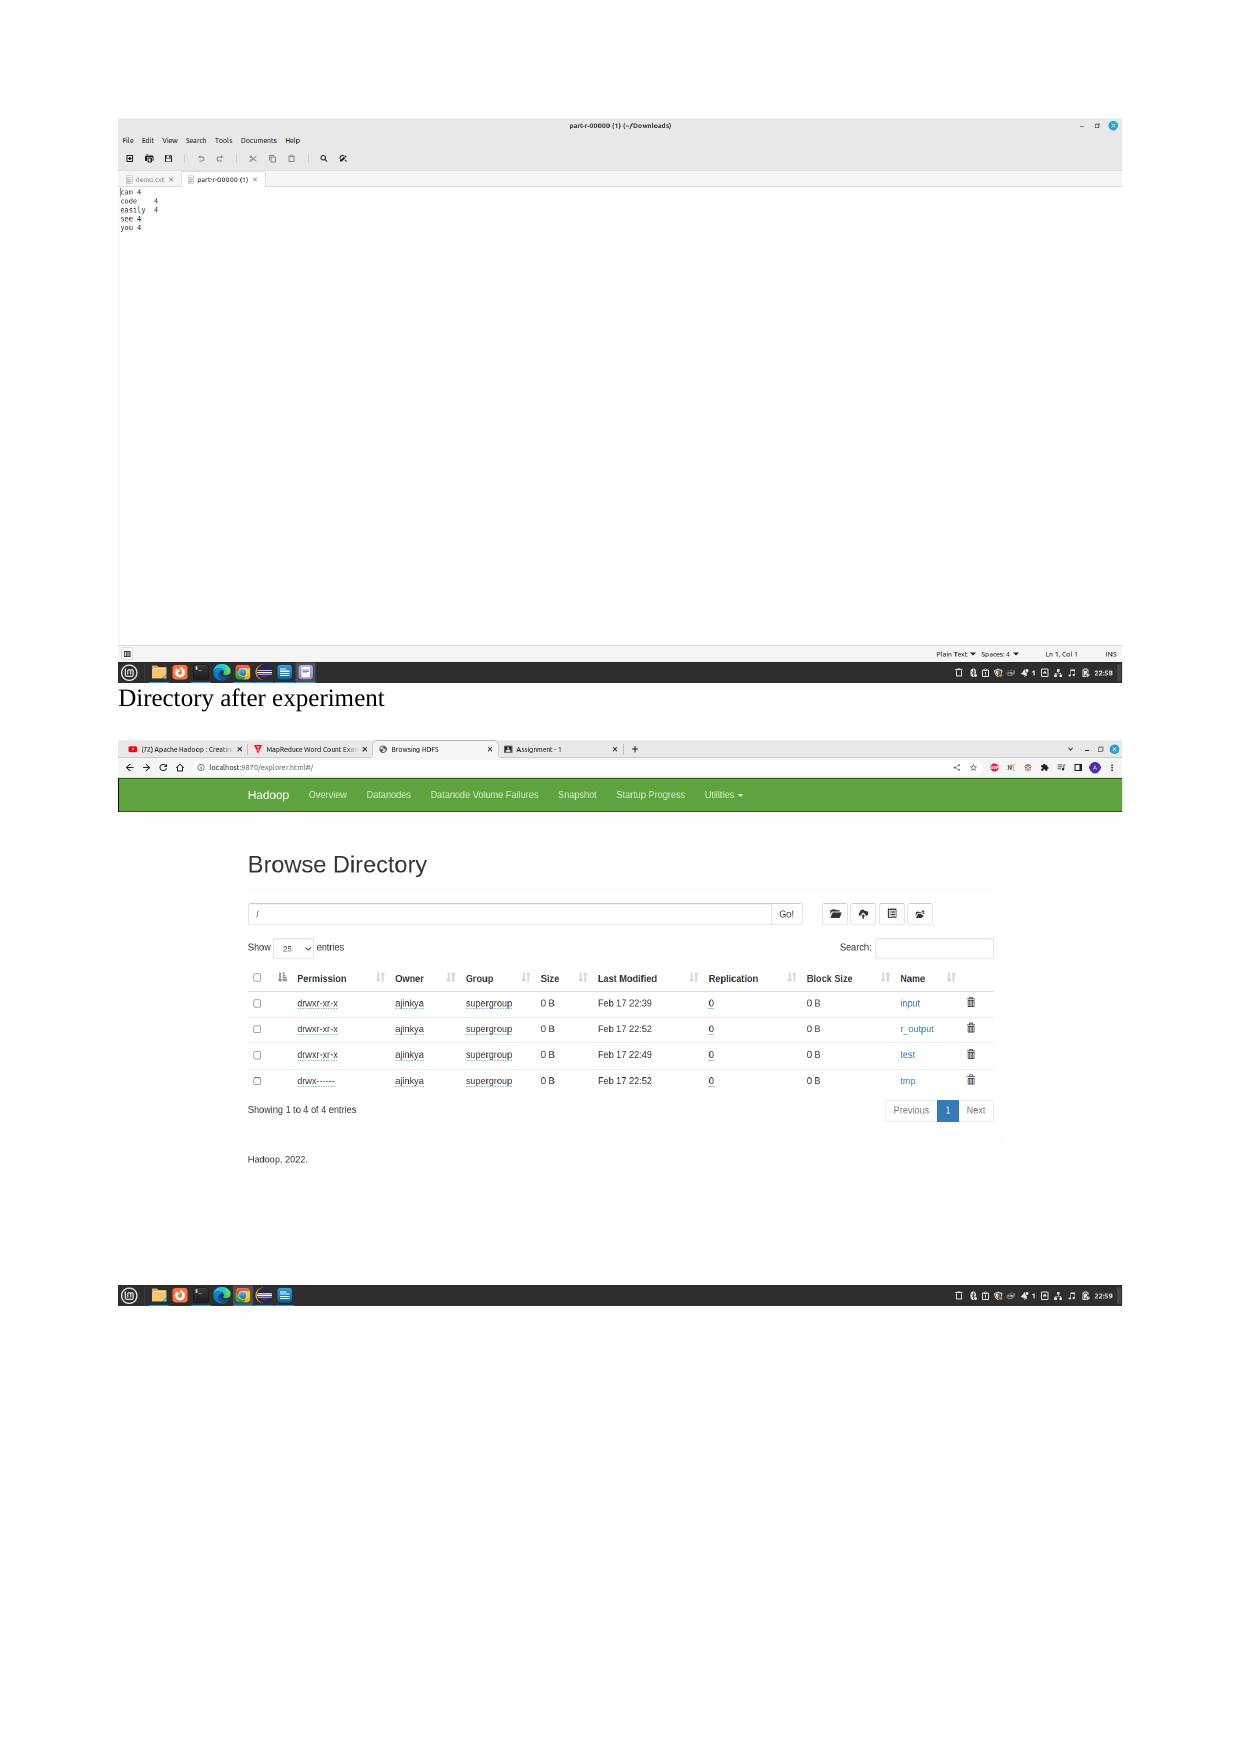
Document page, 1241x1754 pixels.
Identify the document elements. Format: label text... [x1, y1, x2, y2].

text Directory after experiment [118, 683, 1122, 712]
picture [118, 740, 1123, 1306]
picture [118, 118, 1123, 683]
